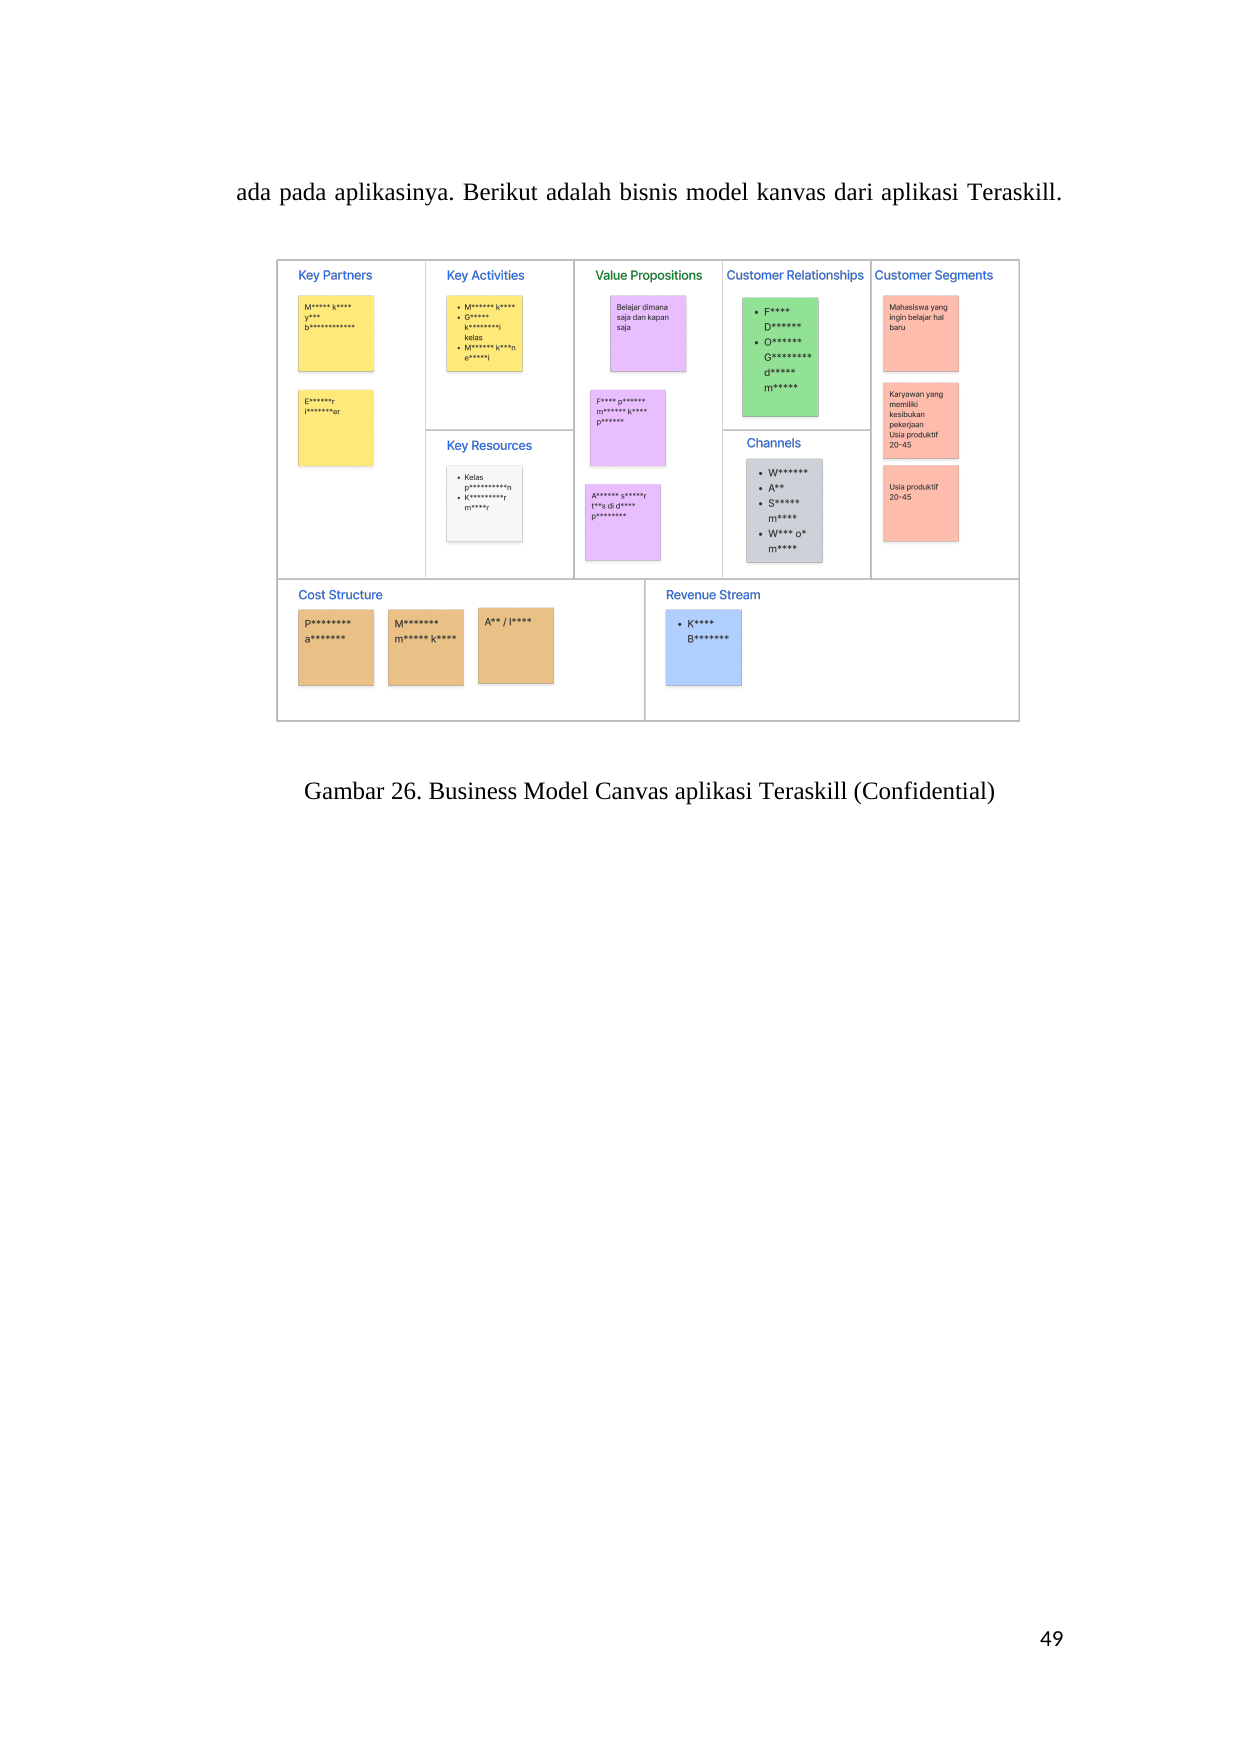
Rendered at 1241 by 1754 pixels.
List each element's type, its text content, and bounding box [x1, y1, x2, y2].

text Gambar 26. Business Model Canvas aplikasi Teraskill (Confidential) [236, 776, 1063, 805]
picture [236, 219, 1060, 762]
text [236, 177, 1063, 762]
